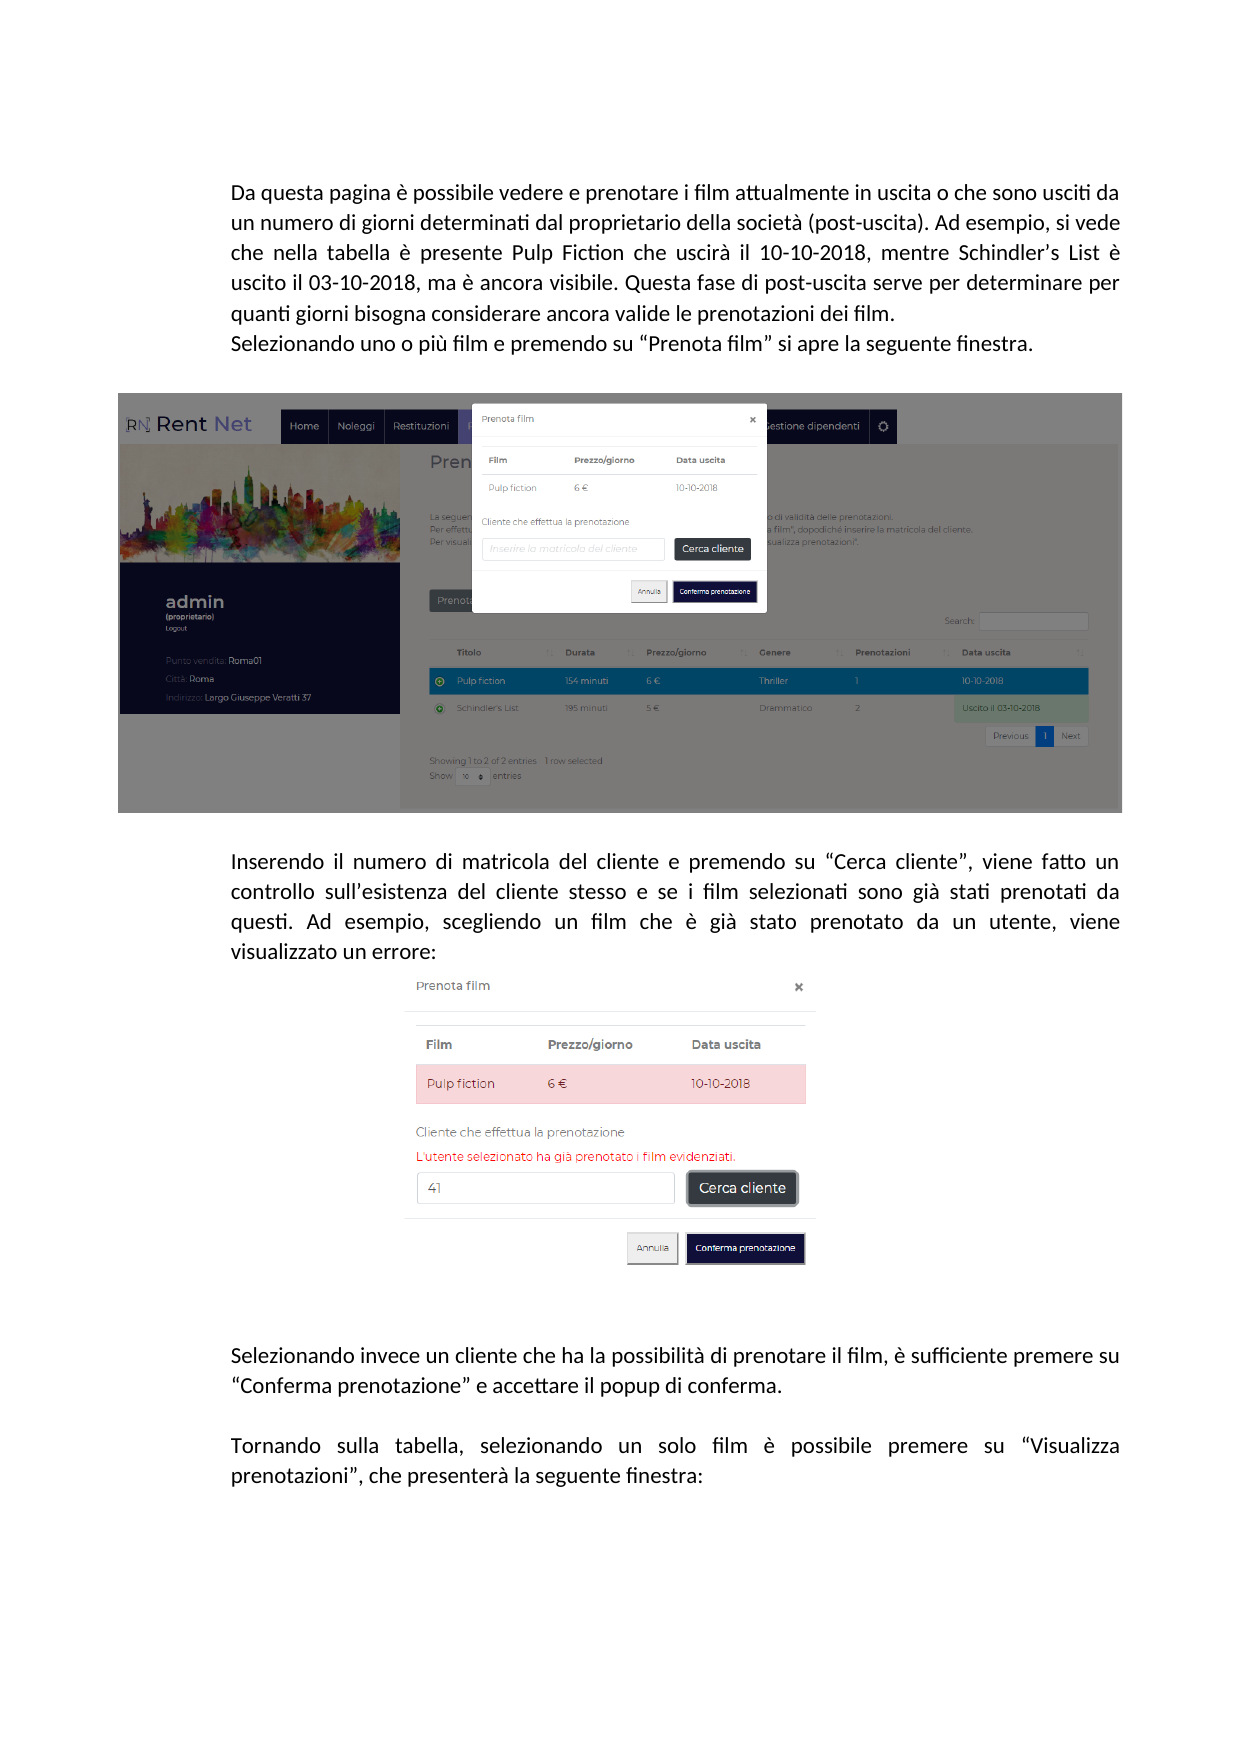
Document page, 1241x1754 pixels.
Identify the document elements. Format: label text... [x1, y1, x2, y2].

list Da questa pagina è possibile vedere e prenotare i film attualmente in uscita o che sono usciti da un numero di giorni determinati dal proprietario della società (post-uscita). Ad esempio, si vede che nella tabella è presente Pulp Fiction che uscirà il 10-10-2018, mentre Schindler’s List è uscito il 03-10-2018, ma è ancora visibile. Questa fase di post-uscita serve per determinare per quanti giorni bisogna considerare ancora valide le prenotazioni dei film. [231, 178, 1122, 327]
picture [118, 393, 1123, 813]
list Inserendo il numero di matricola del cliente e premendo su “Cerca cliente”, viene fatto un controllo sull’esistenza del cliente stesso e se i film selezionati sono già stati prenotati da questi. Ad esempio, scegliendo un film che è già stato prenotato da un utente, viene visualizzato un errore: [231, 847, 1122, 966]
list Selezionando invece un cliente che ha la possibilità di prenotare il film, è sufficiente premere su “Conferma prenotazione” e accettare il popup di conferma. [231, 1341, 1122, 1399]
list Selezionando uno o più film e premendo su “Prenota film” si apre la seguente finestra. [231, 329, 1122, 357]
picture [404, 967, 816, 1276]
list Tornando sulla tabella, selezionando un solo film è possibile premere su “Visualizza prenotazioni”, che presenterà la seguente finestra: [231, 1431, 1122, 1489]
